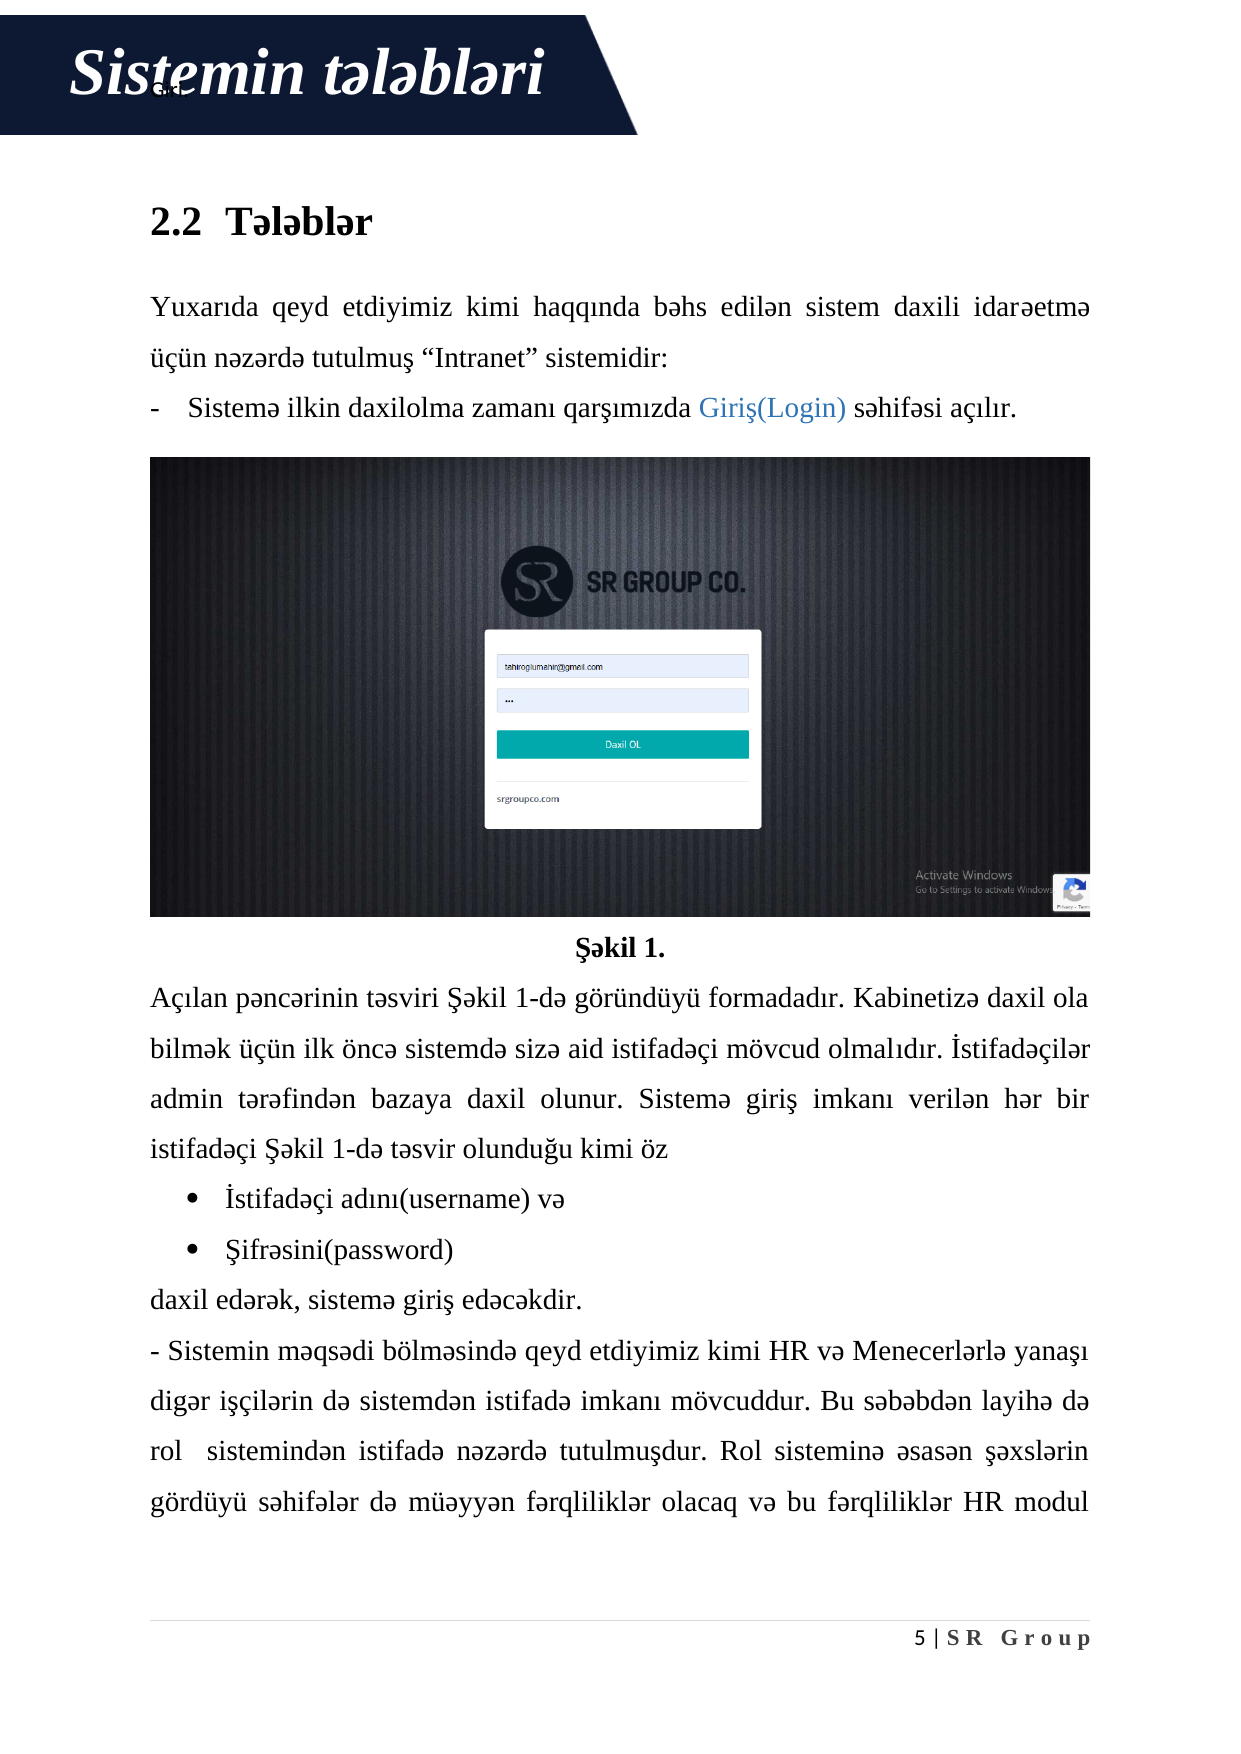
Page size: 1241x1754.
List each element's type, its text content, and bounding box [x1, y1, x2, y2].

list Şifrəsini(password) [187, 1232, 1090, 1266]
text Şəkil 1. [150, 930, 1090, 964]
text daxil edərək, sistemə giriş edəcəkdir. [150, 1282, 1090, 1316]
list İstifadəçi adını(username) və [187, 1182, 1090, 1215]
text Yuxarıda qeyd etdiyimiz kimi haqqında bəhs edilən sistem daxili idarəetmə üçün nəzərdə tutulmuş “Intranet” sistemidir: [150, 289, 1090, 373]
picture [150, 457, 1091, 917]
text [150, 1333, 1090, 1517]
picture [0, 15, 1239, 135]
list Sistemə ilkin daxilolma zamanı qarşımızda Giriş(Login) səhifəsi açılır. [150, 390, 1090, 424]
text Açılan pəncərinin təsviri Şəkil 1-də göründüyü formadadır. Kabinetizə daxil ola bilmək üçün ilk öncə sistemdə sizə aid istifadəçi mövcud olmalıdır. İstifadəçilər admin tərəfindən bazaya daxil olunur. Sistemə giriş imkanı verilən hər bir istifadəçi Şəkil 1-də təsvir olunduğu kimi öz [150, 980, 1090, 1165]
subtitle Tələblər [150, 197, 1090, 245]
